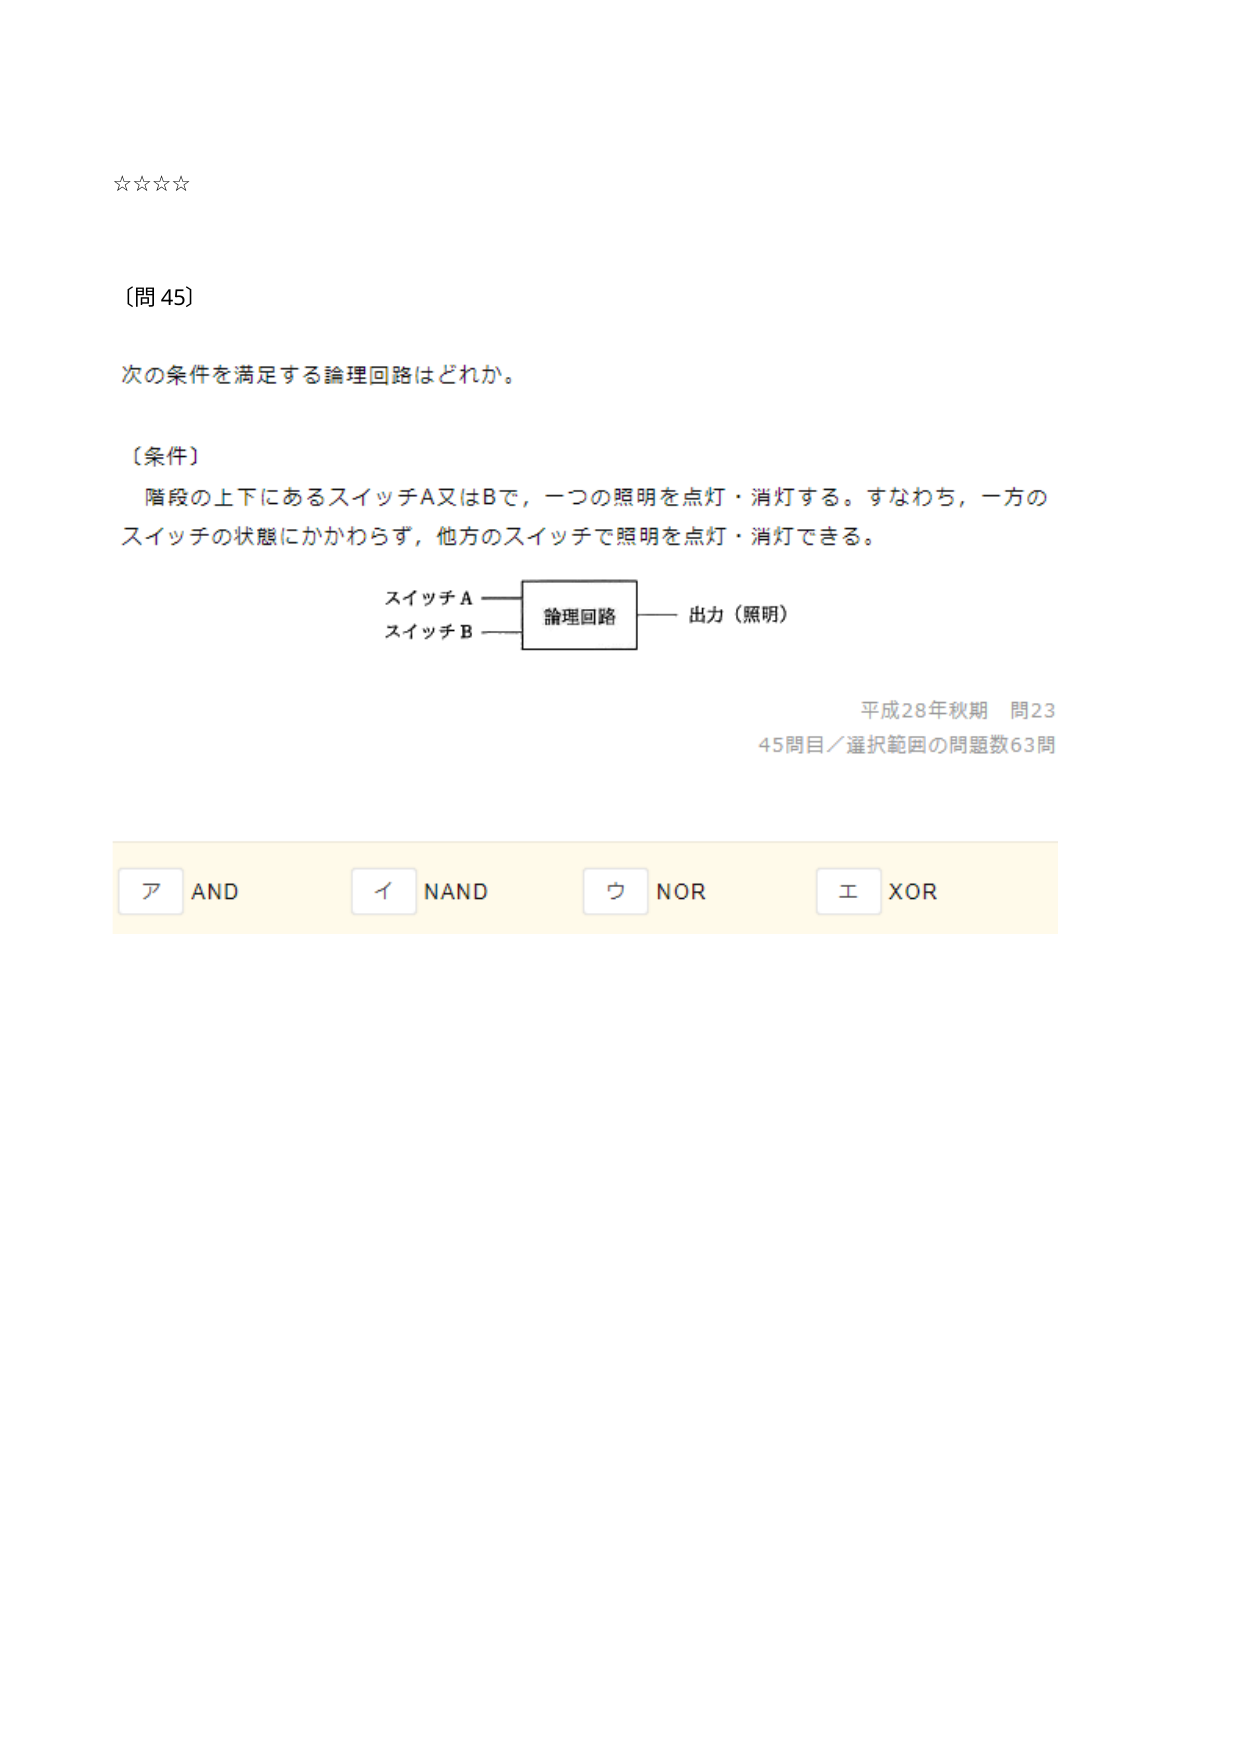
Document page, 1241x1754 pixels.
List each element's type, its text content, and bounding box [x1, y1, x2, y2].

text ☆☆☆☆ [112, 164, 1128, 202]
picture [112, 352, 1058, 934]
text 〔問45〕 [112, 277, 1128, 314]
